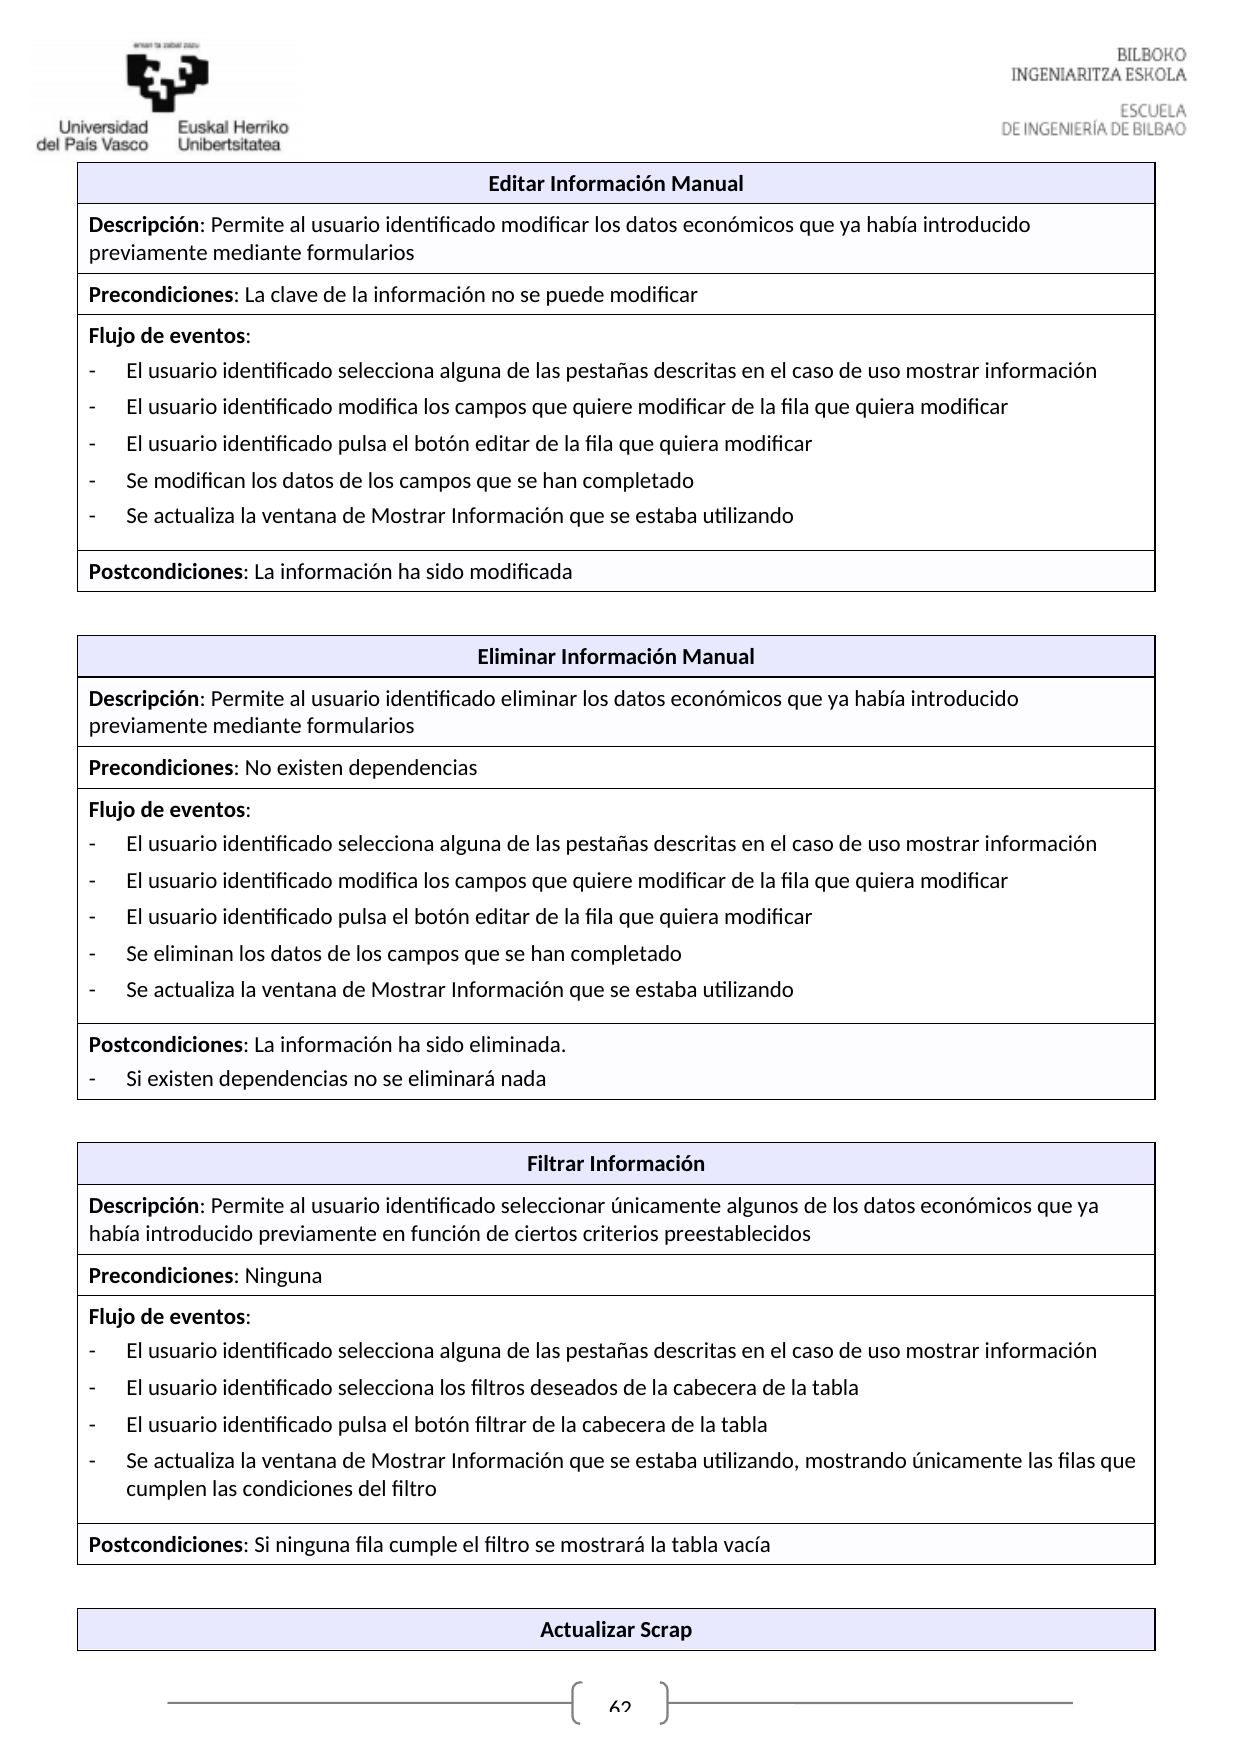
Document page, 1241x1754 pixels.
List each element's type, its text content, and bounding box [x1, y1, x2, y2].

table_header Editar Información Manual [78, 163, 1154, 203]
table_cell Descripción: Permite al usuario identificado eliminar los datos económicos que ya había introducido previamente mediante formularios [78, 678, 1154, 746]
table_cell Postcondiciones: Si ninguna fila cumple el filtro se mostrará la tabla vacía [78, 1524, 1154, 1564]
table_cell Precondiciones: No existen dependencias [78, 747, 1154, 787]
table_cell Descripción: Permite al usuario identificado modificar los datos económicos que ya había introducido previamente mediante formularios [78, 204, 1154, 273]
table_cell Flujo de eventos: El usuario identificado selecciona alguna de las pestañas descritas en el caso de uso mostrar información El usuario identificado modifica los campos que quiere modificar de la fila que quiera modificar El usuario identificado pulsa el botón editar de la fila que quiera modificar Se eliminan los datos de los campos que se han completado Se actualiza la ventana de Mostrar Información que se estaba utilizando [78, 789, 1154, 1023]
table_cell Flujo de eventos: El usuario identificado selecciona alguna de las pestañas descritas en el caso de uso mostrar información El usuario identificado modifica los campos que quiere modificar de la fila que quiera modificar El usuario identificado pulsa el botón editar de la fila que quiera modificar Se modifican los datos de los campos que se han completado Se actualiza la ventana de Mostrar Información que se estaba utilizando [78, 315, 1154, 549]
table_cell Precondiciones: La clave de la información no se puede modificar [78, 274, 1154, 314]
table_cell Postcondiciones: La información ha sido modificada [78, 551, 1154, 591]
table_header Eliminar Información Manual [78, 636, 1154, 676]
table_header Filtrar Información [78, 1143, 1154, 1184]
table_cell Postcondiciones: La información ha sido eliminada. Si existen dependencias no se eliminará nada [78, 1024, 1154, 1099]
picture [29, 25, 1213, 162]
table_cell Precondiciones: Ninguna [78, 1255, 1154, 1295]
table_cell Flujo de eventos: El usuario identificado selecciona alguna de las pestañas descritas en el caso de uso mostrar información El usuario identificado selecciona los filtros deseados de la cabecera de la tabla El usuario identificado pulsa el botón filtrar de la cabecera de la tabla Se actualiza la ventana de Mostrar Información que se estaba utilizando, mostrando únicamente las filas que cumplen las condiciones del filtro [78, 1296, 1154, 1523]
table_header Actualizar Scrap [78, 1609, 1154, 1649]
table_cell Descripción: Permite al usuario identificado seleccionar únicamente algunos de los datos económicos que ya había introducido previamente en función de ciertos criterios preestablecidos [78, 1185, 1154, 1253]
